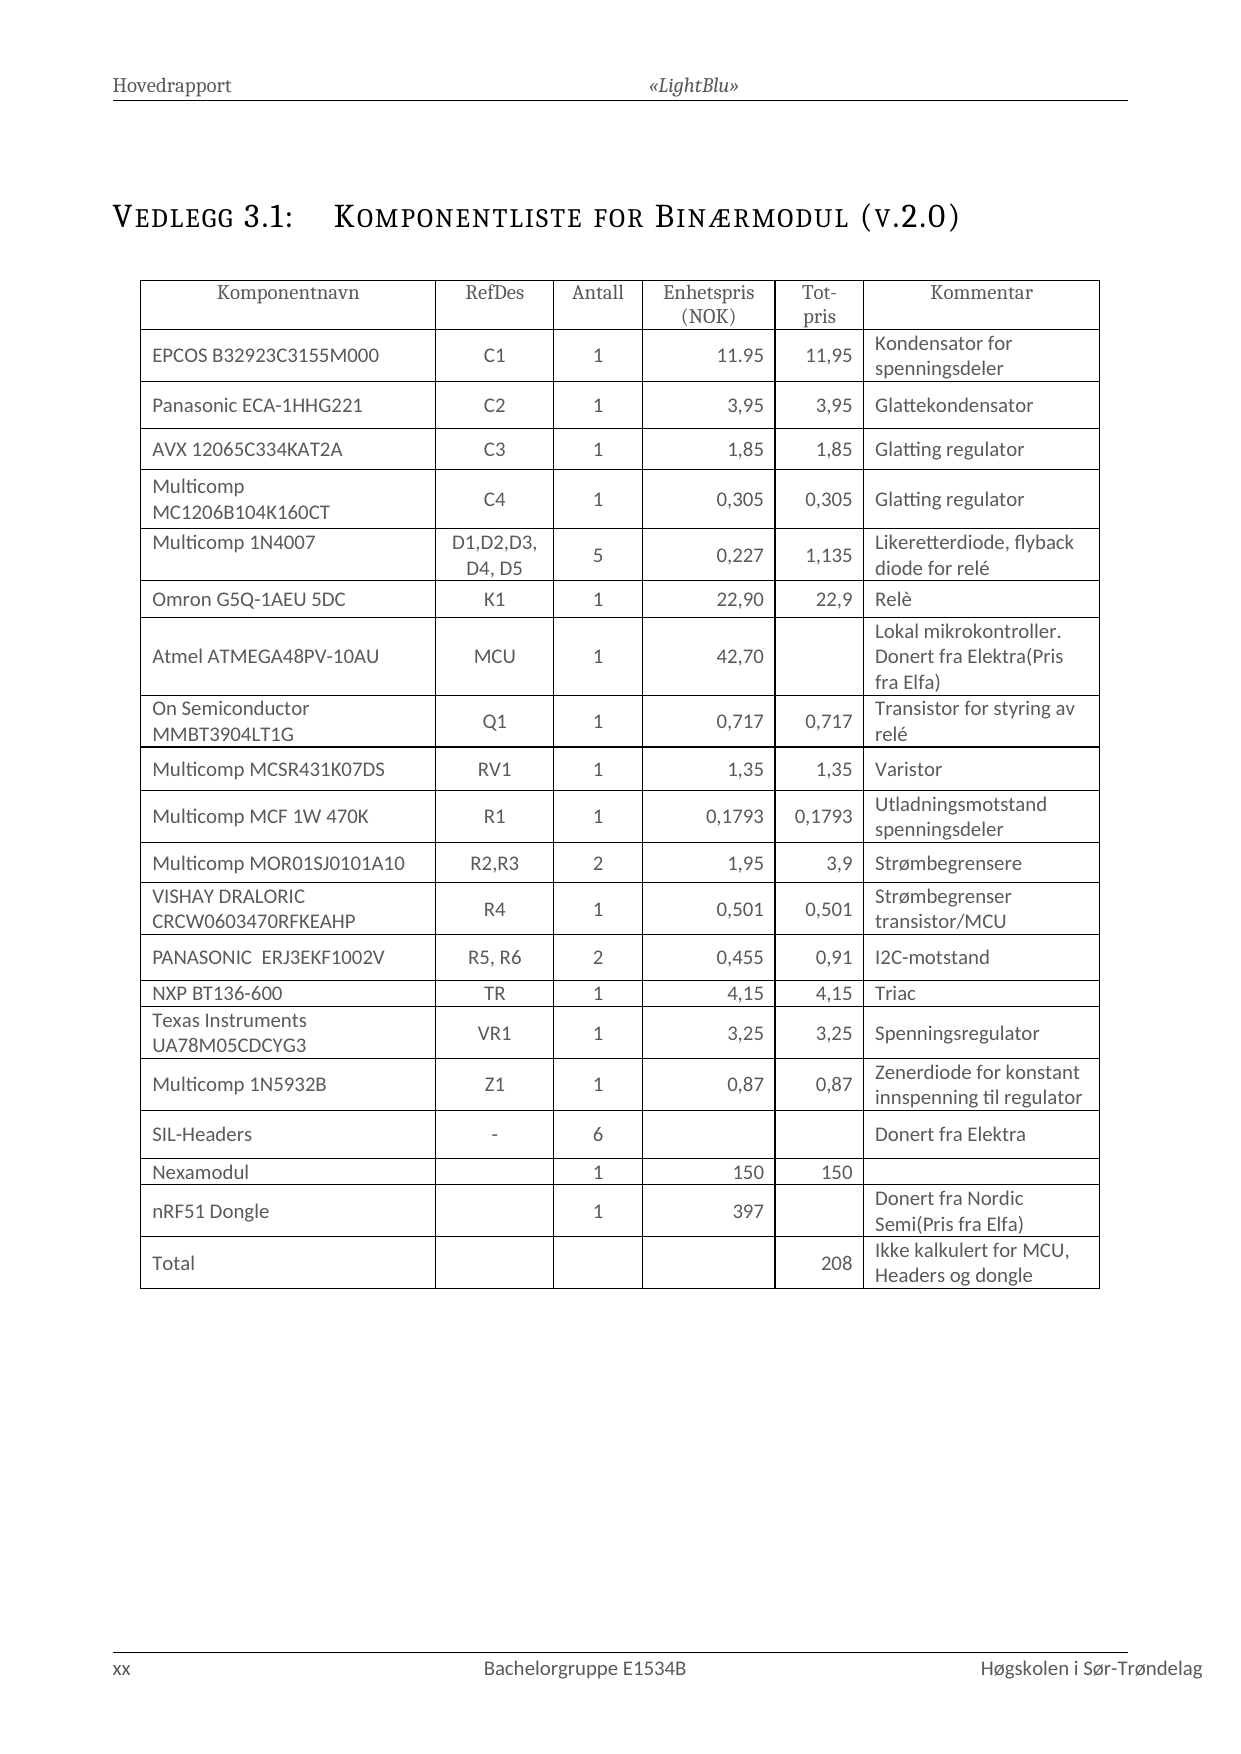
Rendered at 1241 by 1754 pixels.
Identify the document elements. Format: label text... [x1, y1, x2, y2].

table_cell [436, 1237, 553, 1288]
table_cell [643, 1111, 774, 1158]
table_cell 3,9 [776, 843, 863, 882]
table_cell 0,91 [776, 935, 863, 979]
table_cell 1 [554, 330, 642, 381]
table_cell [554, 1237, 642, 1288]
table_cell Q1 [436, 696, 553, 746]
table_cell 0,501 [776, 883, 863, 934]
table_cell 150 [643, 1159, 774, 1184]
table_cell [436, 1185, 553, 1236]
table_cell TR [436, 981, 553, 1006]
table_cell 2 [554, 935, 642, 979]
table_cell 1 [554, 696, 642, 746]
table_header Enhetspris (NOK) [643, 281, 774, 329]
table_cell nRF51 Dongle [141, 1185, 435, 1236]
table_cell 1 [554, 1159, 642, 1184]
table_cell 3,95 [643, 382, 774, 427]
table_cell 0,305 [643, 470, 774, 528]
table_cell Glatting regulator [864, 470, 1099, 528]
table_cell [864, 1159, 1099, 1184]
table_cell 1 [554, 382, 642, 427]
table_cell 4,15 [643, 981, 774, 1006]
table_cell 3,25 [643, 1007, 774, 1058]
table_header RefDes [436, 281, 553, 329]
table_cell NXP BT136-600 [141, 981, 435, 1006]
table_cell RV1 [436, 748, 553, 790]
table_cell Total [141, 1237, 435, 1288]
table_cell C2 [436, 382, 553, 427]
table_cell Triac [864, 981, 1099, 1006]
table_cell Nexamodul [141, 1159, 435, 1184]
table_cell Texas Instruments UA78M05CDCYG3 [141, 1007, 435, 1058]
table_cell R4 [436, 883, 553, 934]
table_cell 1 [554, 981, 642, 1006]
table_cell D1,D2,D3,D4, D5 [436, 529, 553, 580]
table_cell Multicomp 1N4007 [141, 529, 435, 580]
table_cell 2 [554, 843, 642, 882]
table_cell Multicomp MCF 1W 470K [141, 791, 435, 842]
table_cell Multicomp MCSR431K07DS [141, 748, 435, 790]
table_cell MCU [436, 618, 553, 694]
table_cell EPCOS B32923C3155M000 [141, 330, 435, 381]
table_cell 1,85 [776, 429, 863, 469]
table_cell SIL-Headers [141, 1111, 435, 1158]
table_header Antall [554, 281, 642, 329]
table_cell 1 [554, 429, 642, 469]
table_cell [776, 618, 863, 694]
table_header Komponentnavn [141, 281, 435, 329]
table_cell 1 [554, 581, 642, 617]
table_cell Multicomp 1N5932B [141, 1059, 435, 1110]
table_cell Omron G5Q-1AEU 5DC [141, 581, 435, 617]
table_cell Ikke kalkulert for MCU, Headers og dongle [864, 1237, 1099, 1288]
text Vedlegg 3.1: Komponentliste for Binærmodul (v.2.0) [112, 197, 1128, 235]
table_cell 1 [554, 791, 642, 842]
table_cell Varistor [864, 748, 1099, 790]
table_cell 0,717 [776, 696, 863, 746]
table_header Kommentar [864, 281, 1099, 329]
table_cell 11,95 [776, 330, 863, 381]
table_cell Kondensator for spenningsdeler [864, 330, 1099, 381]
table_cell 0,717 [643, 696, 774, 746]
table_cell 0,227 [643, 529, 774, 580]
table_cell C4 [436, 470, 553, 528]
table_cell K1 [436, 581, 553, 617]
table_cell Multicomp MOR01SJ0101A10 [141, 843, 435, 882]
table_cell I2C-motstand [864, 935, 1099, 979]
table_cell 1,85 [643, 429, 774, 469]
table_cell 208 [776, 1237, 863, 1288]
table_cell PANASONIC ERJ3EKF1002V [141, 935, 435, 979]
table_cell VR1 [436, 1007, 553, 1058]
table_cell 42,70 [643, 618, 774, 694]
table_cell 0,87 [776, 1059, 863, 1110]
table_cell 1 [554, 883, 642, 934]
table_cell 4,15 [776, 981, 863, 1006]
table_cell Likeretterdiode, flyback diode for relé [864, 529, 1099, 580]
table_cell Strømbegrenser transistor/MCU [864, 883, 1099, 934]
table_cell Zenerdiode for konstant innspenning til regulator [864, 1059, 1099, 1110]
table_cell 0,87 [643, 1059, 774, 1110]
table_cell Multicomp MC1206B104K160CT [141, 470, 435, 528]
table_cell 0,501 [643, 883, 774, 934]
table_cell 397 [643, 1185, 774, 1236]
table_cell 0,1793 [643, 791, 774, 842]
table_header Tot-pris [776, 281, 863, 329]
table_cell 5 [554, 529, 642, 580]
table_cell 1,95 [643, 843, 774, 882]
table_cell Donert fra Nordic Semi(Pris fra Elfa) [864, 1185, 1099, 1236]
table_cell Glatting regulator [864, 429, 1099, 469]
table_cell [776, 1111, 863, 1158]
table_cell VISHAY DRALORIC CRCW0603470RFKEAHP [141, 883, 435, 934]
table_cell 1 [554, 1007, 642, 1058]
table_cell R5, R6 [436, 935, 553, 979]
table_cell 1 [554, 618, 642, 694]
table_cell 22,9 [776, 581, 863, 617]
table_cell Z1 [436, 1059, 553, 1110]
table_cell [436, 1159, 553, 1184]
table_cell Lokal mikrokontroller. Donert fra Elektra(Pris fra Elfa) [864, 618, 1099, 694]
table_cell 1,35 [643, 748, 774, 790]
table_cell 1 [554, 748, 642, 790]
table_cell - [436, 1111, 553, 1158]
table_cell [643, 1237, 774, 1288]
table_cell 0,305 [776, 470, 863, 528]
table_cell 1 [554, 470, 642, 528]
table_cell 22,90 [643, 581, 774, 617]
table_cell 0,1793 [776, 791, 863, 842]
table_cell 3,95 [776, 382, 863, 427]
table_cell 3,25 [776, 1007, 863, 1058]
table_cell Transistor for styring av relé [864, 696, 1099, 746]
table_cell R2,R3 [436, 843, 553, 882]
table_cell Relè [864, 581, 1099, 617]
table_cell On Semiconductor MMBT3904LT1G [141, 696, 435, 746]
table_cell 1,35 [776, 748, 863, 790]
table_cell C1 [436, 330, 553, 381]
table_cell 1,135 [776, 529, 863, 580]
table_cell [776, 1185, 863, 1236]
table_cell Spenningsregulator [864, 1007, 1099, 1058]
table_cell 1 [554, 1185, 642, 1236]
table_cell Donert fra Elektra [864, 1111, 1099, 1158]
table_cell 150 [776, 1159, 863, 1184]
table_cell 11.95 [643, 330, 774, 381]
table_cell R1 [436, 791, 553, 842]
table_cell 1 [554, 1059, 642, 1110]
table_cell AVX 12065C334KAT2A [141, 429, 435, 469]
table_cell 0,455 [643, 935, 774, 979]
table_cell 6 [554, 1111, 642, 1158]
table_cell Atmel ATMEGA48PV-10AU [141, 618, 435, 694]
table_cell Utladningsmotstand spenningsdeler [864, 791, 1099, 842]
table_cell Strømbegrensere [864, 843, 1099, 882]
table_cell Panasonic ECA-1HHG221 [141, 382, 435, 427]
table_cell Glattekondensator [864, 382, 1099, 427]
table_cell C3 [436, 429, 553, 469]
